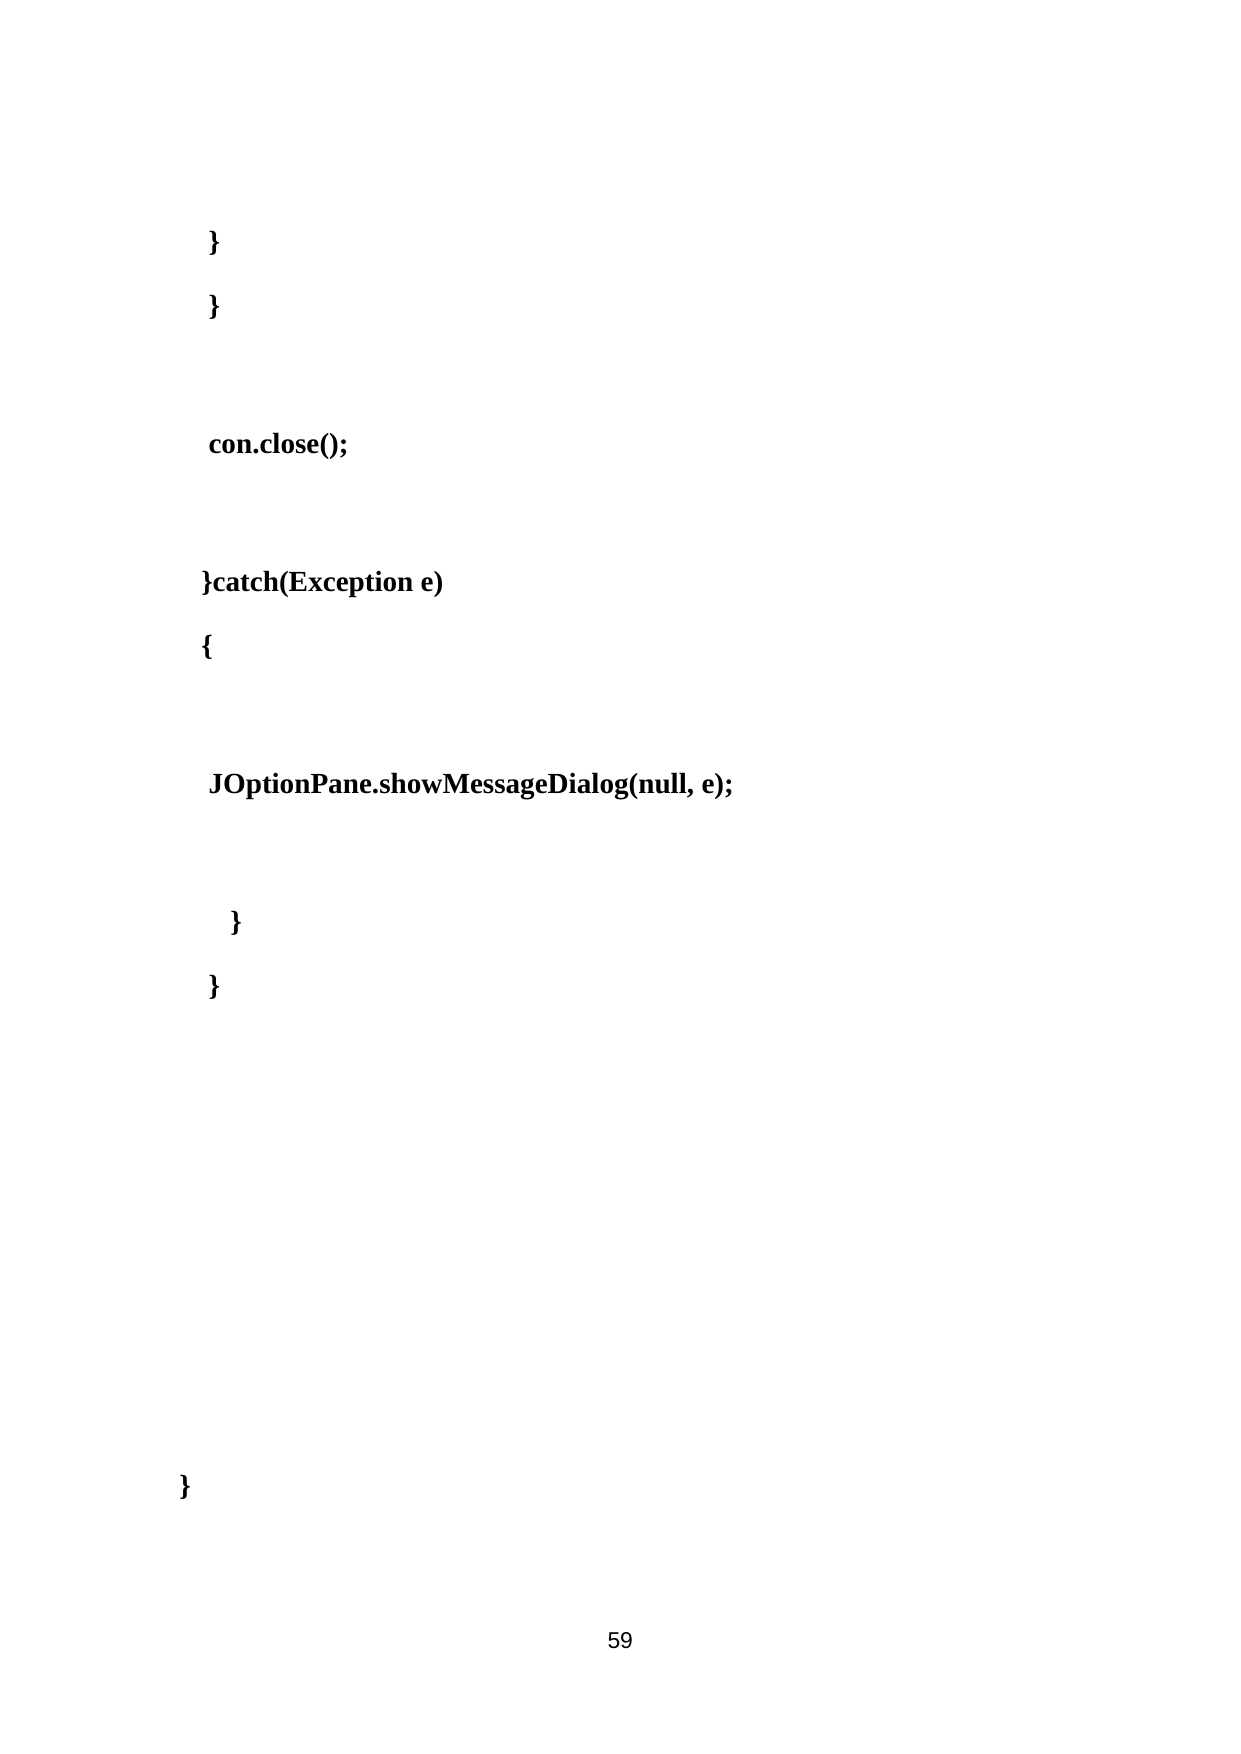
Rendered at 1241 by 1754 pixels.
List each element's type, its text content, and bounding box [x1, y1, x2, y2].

text } [150, 288, 1090, 322]
text { [150, 628, 1090, 661]
text } [150, 968, 1090, 1001]
text } [150, 224, 1090, 258]
text }catch(Exception e) [150, 564, 1090, 598]
text } [150, 904, 1090, 938]
text con.close(); [150, 426, 1090, 460]
text JOptionPane.showMessageDialog(null, e); [150, 766, 1090, 799]
text } [150, 1468, 1090, 1501]
